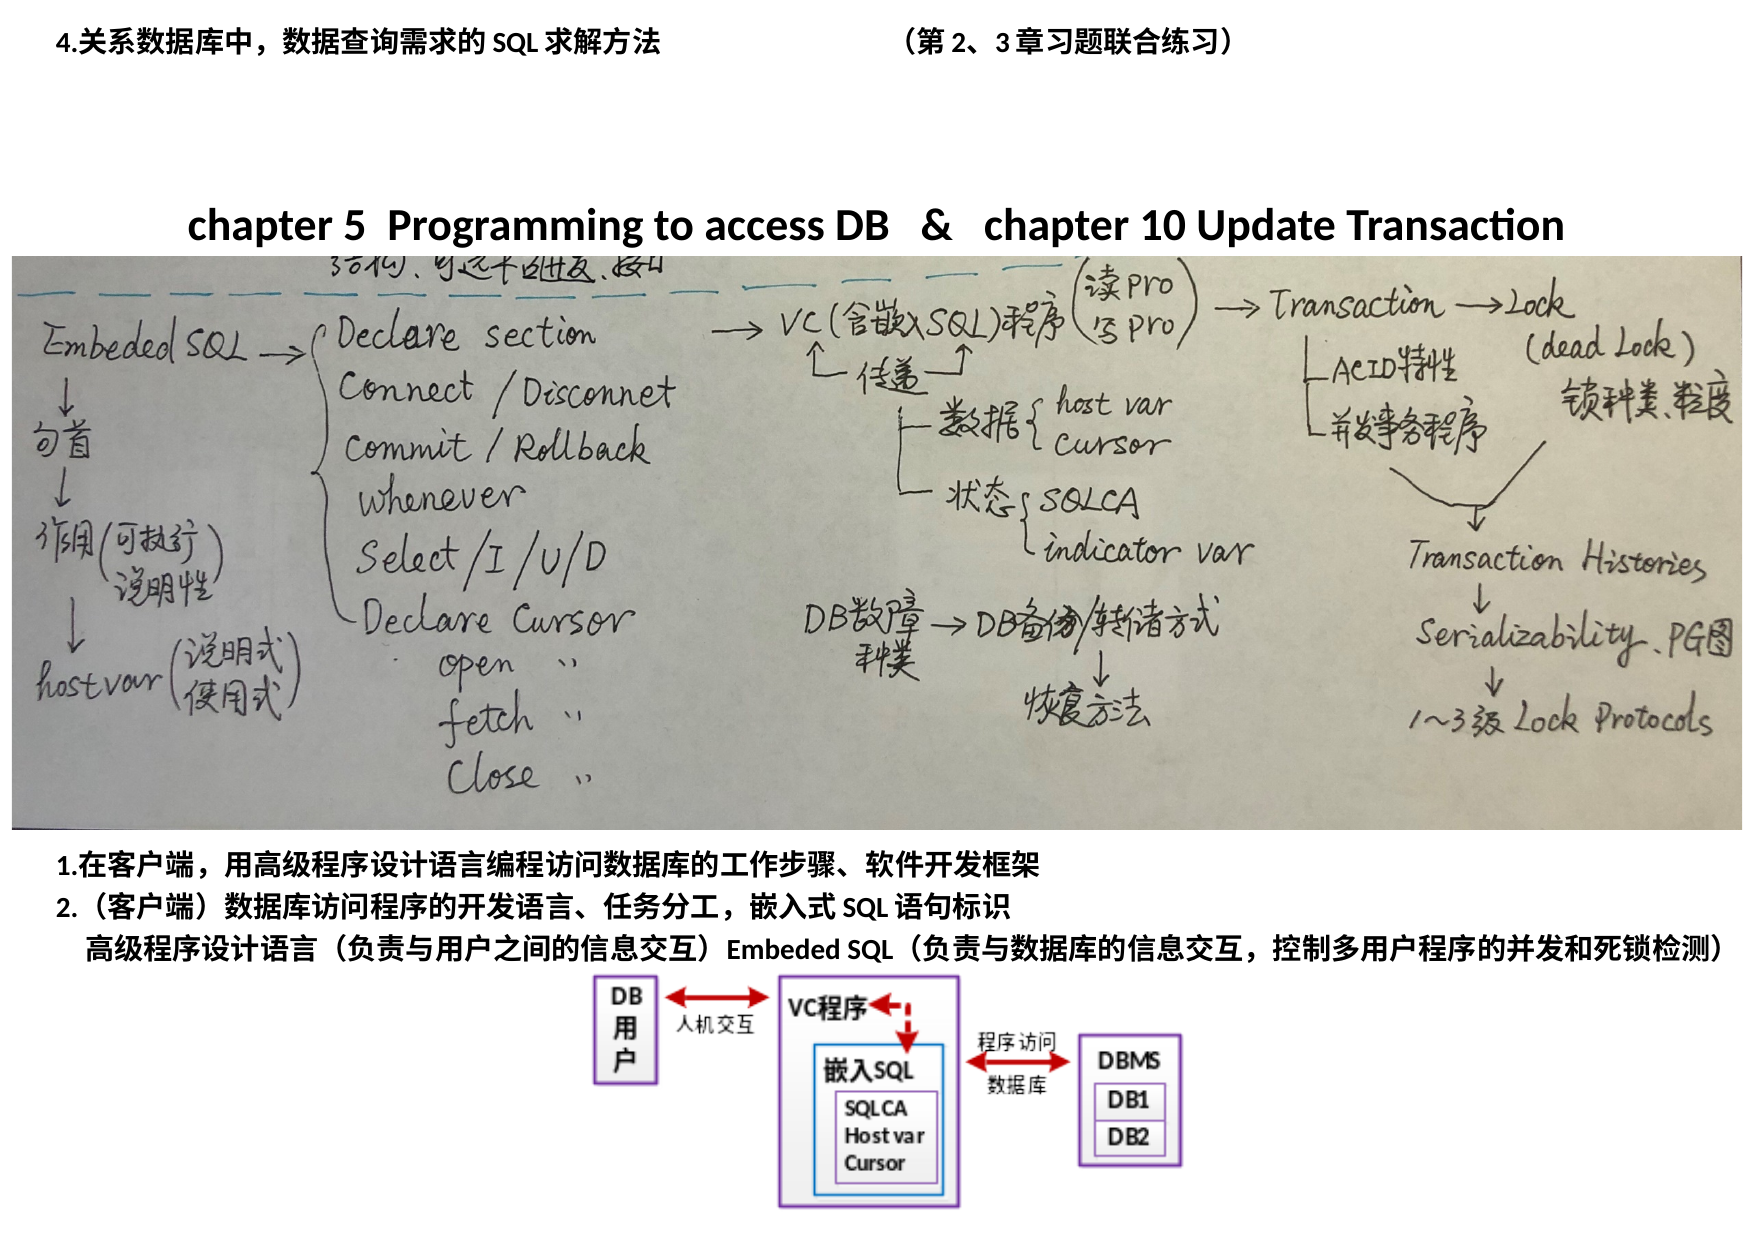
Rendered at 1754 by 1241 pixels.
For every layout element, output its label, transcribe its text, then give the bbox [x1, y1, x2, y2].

text 4.关系数据库中，数据查询需求的SQL求解方法 （第2、3章习题联合练习） [56, 19, 1742, 61]
text 2.（客户端）数据库访问程序的开发语言、任务分工，嵌入式SQL语句标识 [56, 883, 1742, 926]
picture [11, 256, 1743, 830]
text chapter 5 Programming to access DB & chapter 10 Update Transaction [12, 191, 1742, 256]
text 1.在客户端，用高级程序设计语言编程访问数据库的工作步骤、软件开发框架 [56, 841, 1742, 883]
text 高级程序设计语言（负责与用户之间的信息交互）Embeded SQL（负责与数据库的信息交互，控制多用户程序的并发和死锁检测） [56, 926, 1742, 968]
